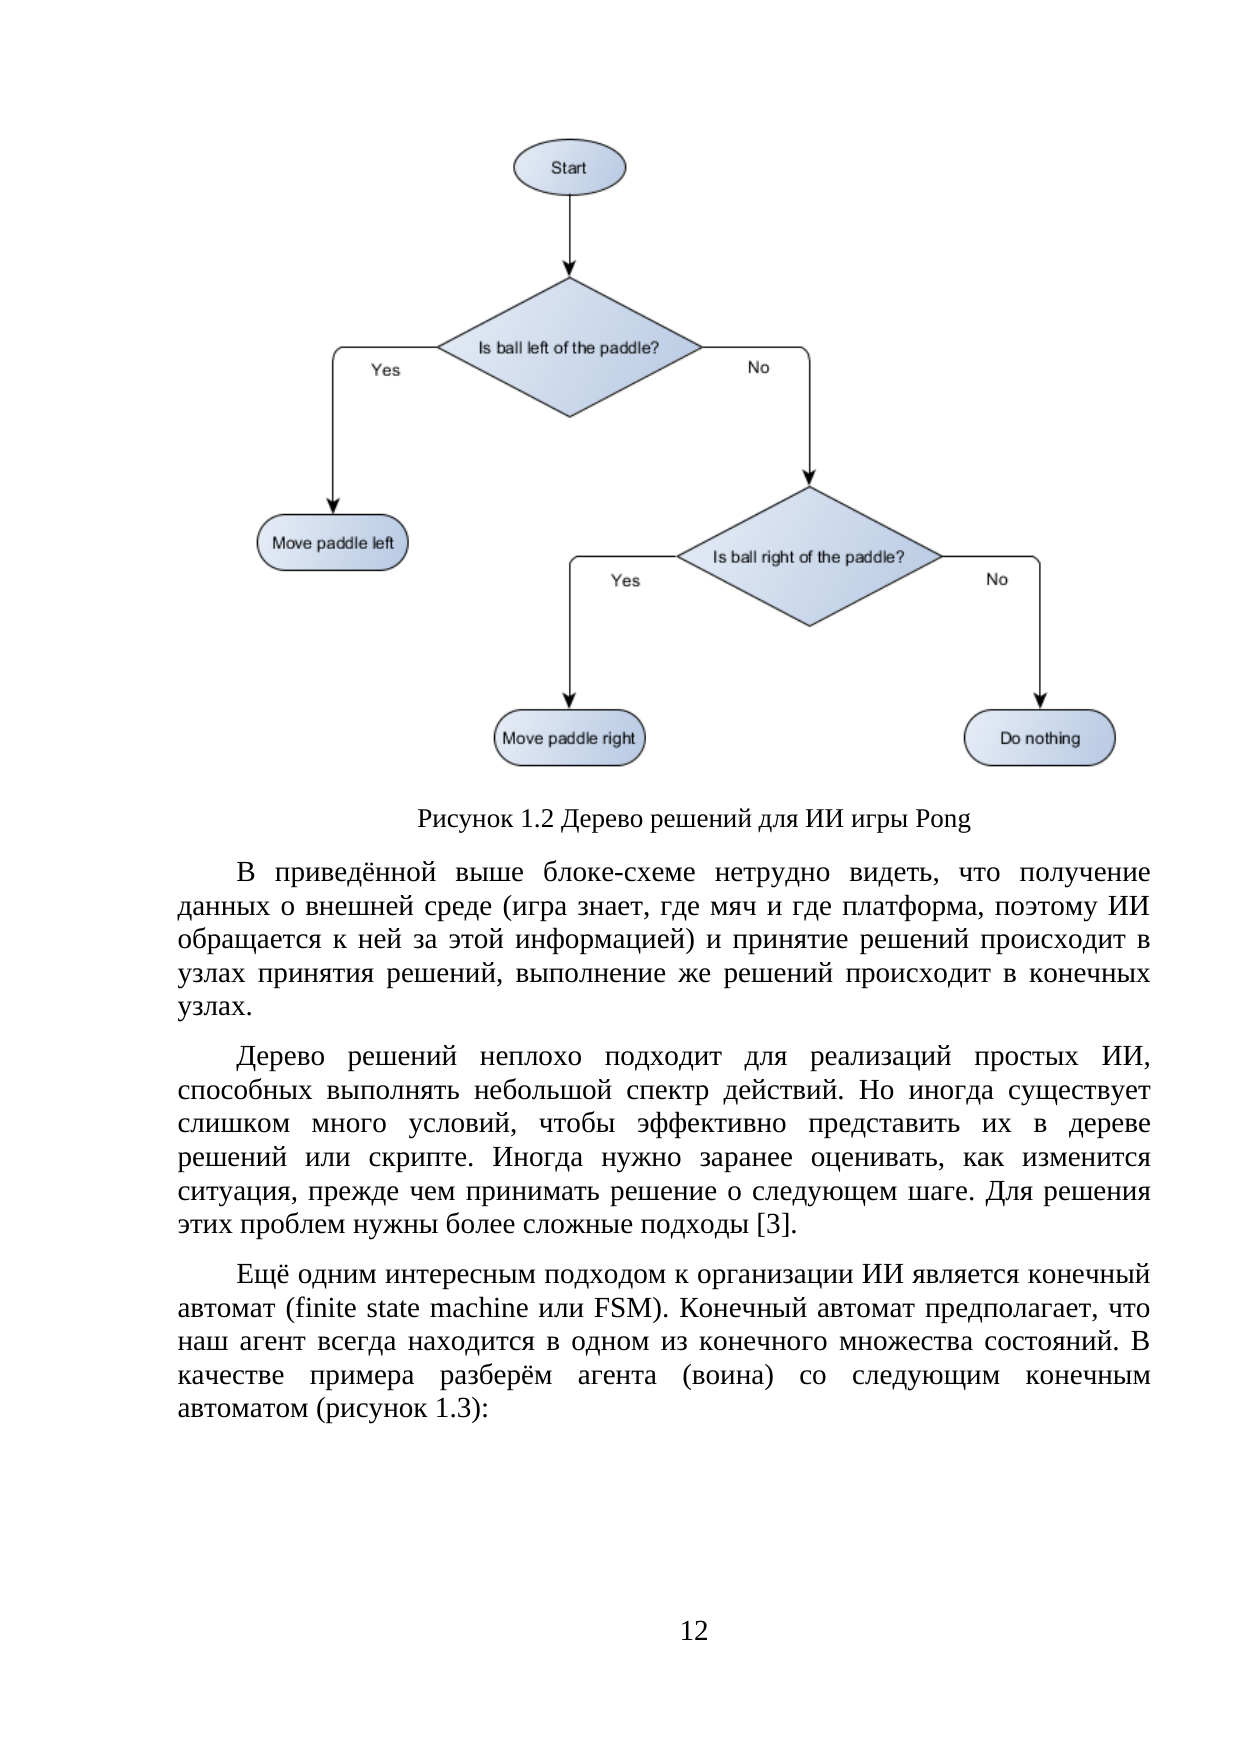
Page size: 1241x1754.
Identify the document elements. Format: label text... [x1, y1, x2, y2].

text Дерево решений неплохо подходит для реализаций простых ИИ, способных выполнять небольшой спектр действий. Но иногда существует слишком много условий, чтобы эффективно представить их в дереве решений или скрипте. Иногда нужно заранее оценивать, как изменится ситуация, прежде чем принимать решение о следующем шаге. Для решения этих проблем нужны более сложные подходы [3]. [177, 1038, 1152, 1240]
picture [236, 118, 1137, 786]
text Ещё одним интересным подходом к организации ИИ является конечный автомат (finite state machine или FSM). Конечный автомат предполагает, что наш агент всегда находится в одном из конечного множества состояний. В качестве примера разберём агента (воина) со следующим конечным автоматом (рисунок 1.3): [177, 1256, 1152, 1424]
text В приведённой выше блоке-схеме нетрудно видеть, что получение данных о внешней среде (игра знает, где мяч и где платформа, поэтому ИИ обращается к ней за этой информацией) и принятие решений происходит в узлах принятия решений, выполнение же решений происходит в конечных узлах. [177, 854, 1152, 1022]
text Рисунок 1.2 Дерево решений для ИИ игры Pong [177, 802, 1152, 833]
